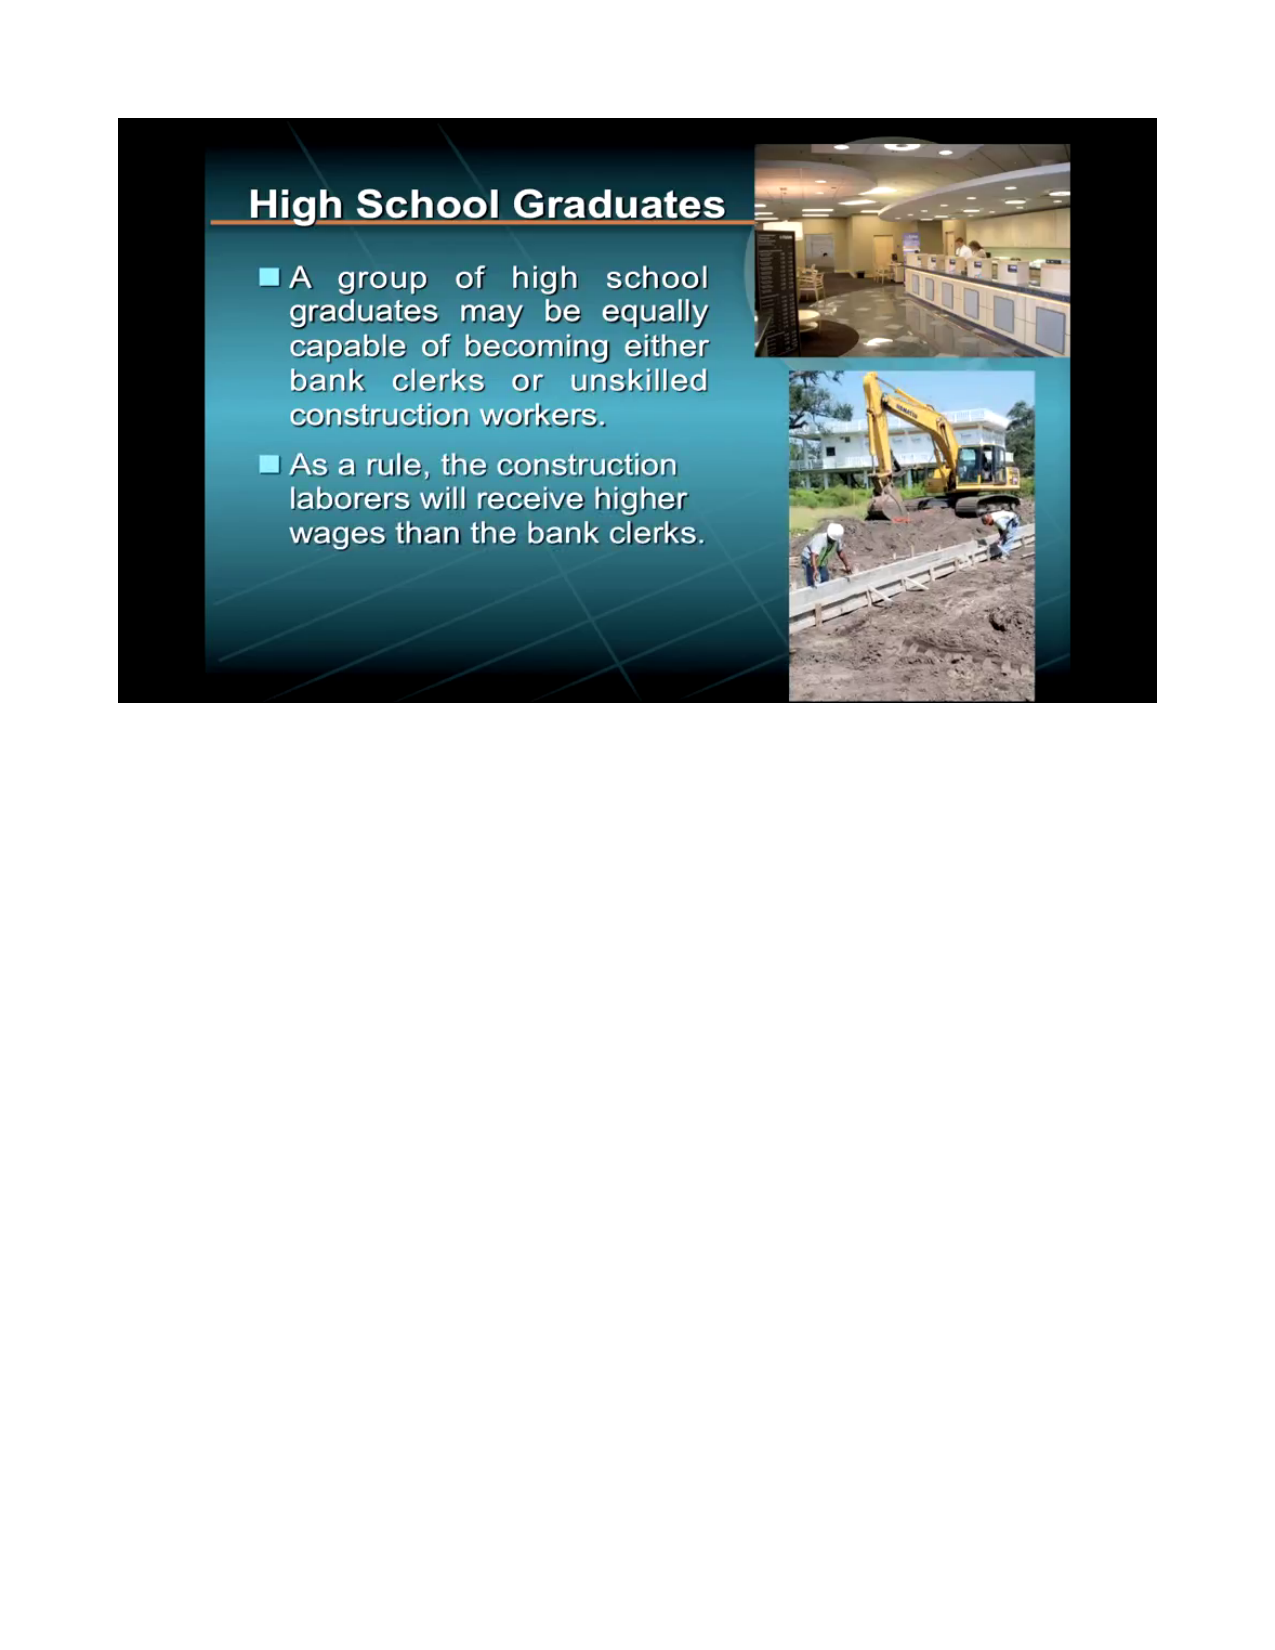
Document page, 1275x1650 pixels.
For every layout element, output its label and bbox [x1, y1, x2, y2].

picture [118, 118, 1157, 703]
